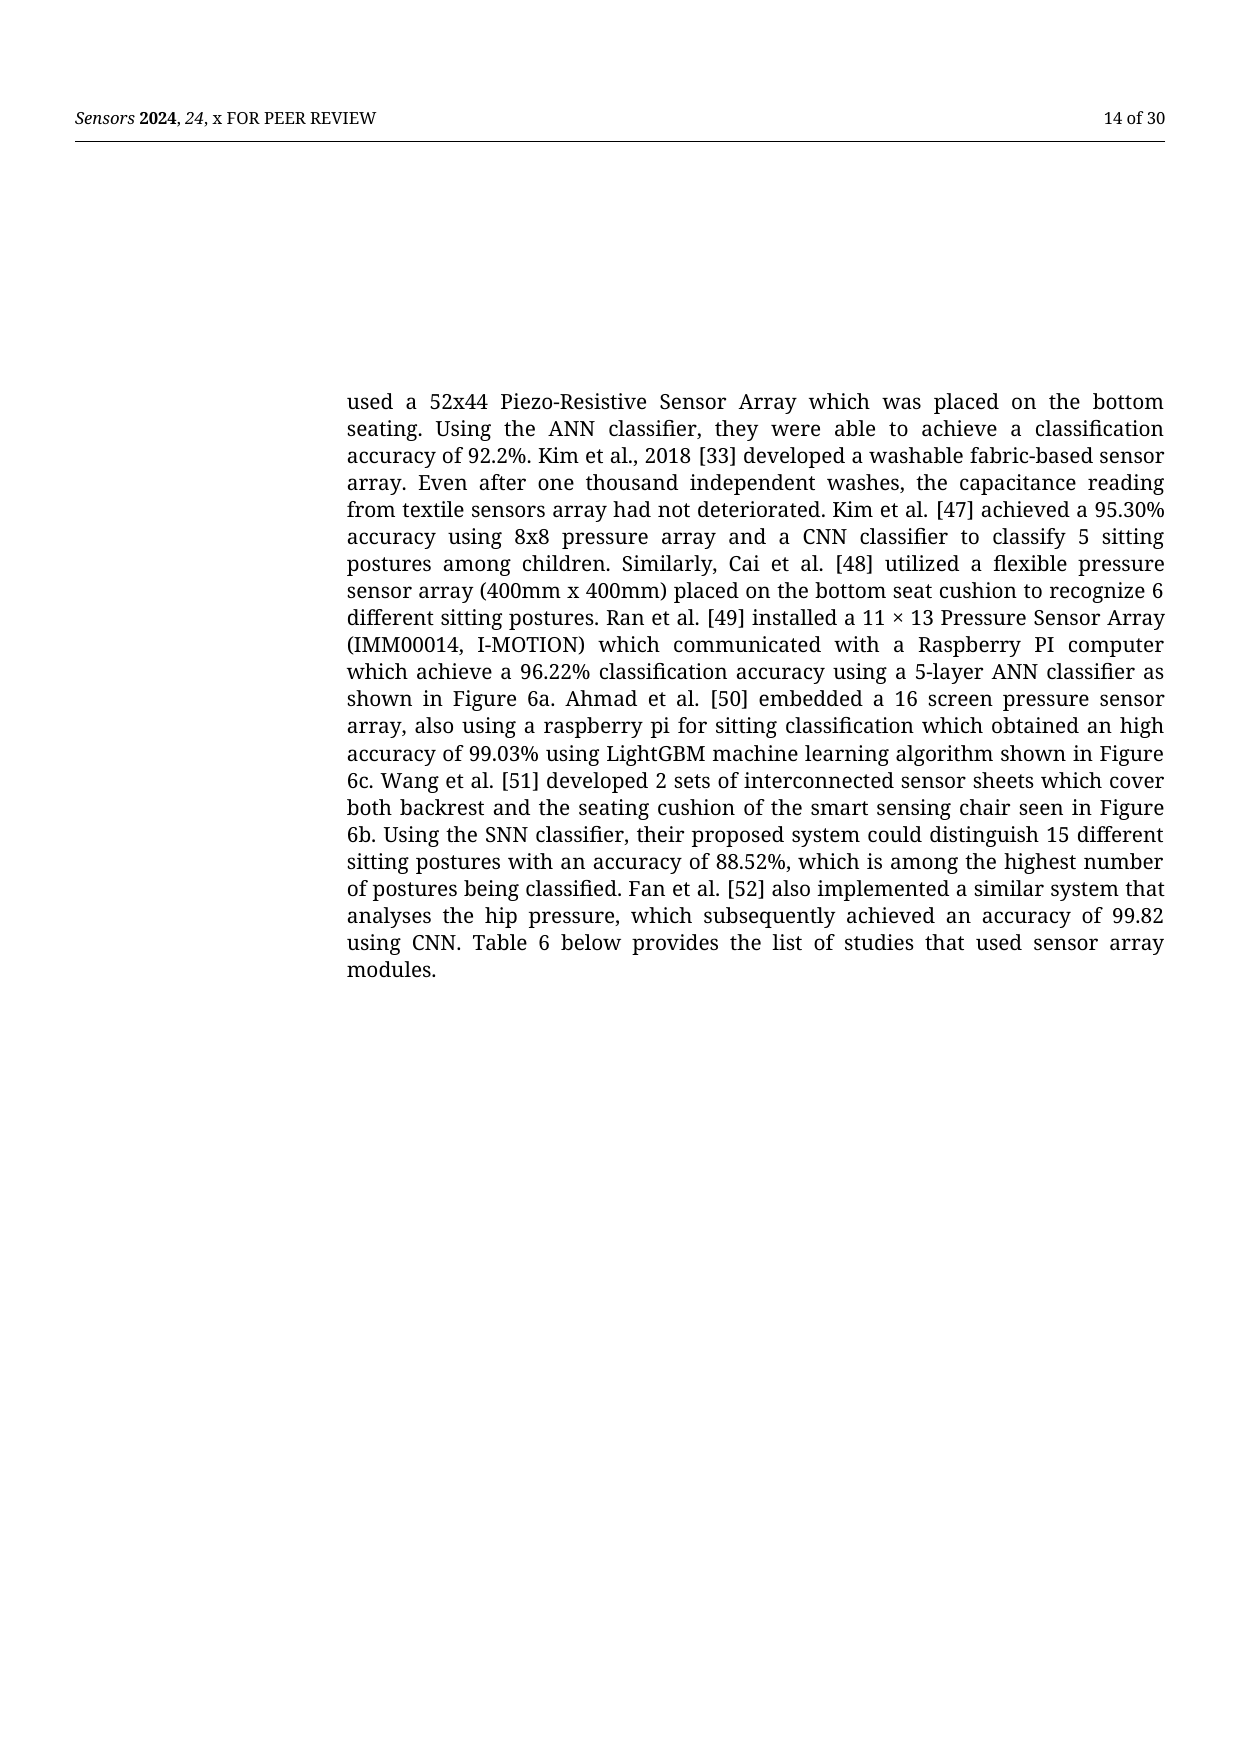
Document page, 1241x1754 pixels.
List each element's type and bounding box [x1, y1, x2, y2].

text [347, 388, 1165, 984]
